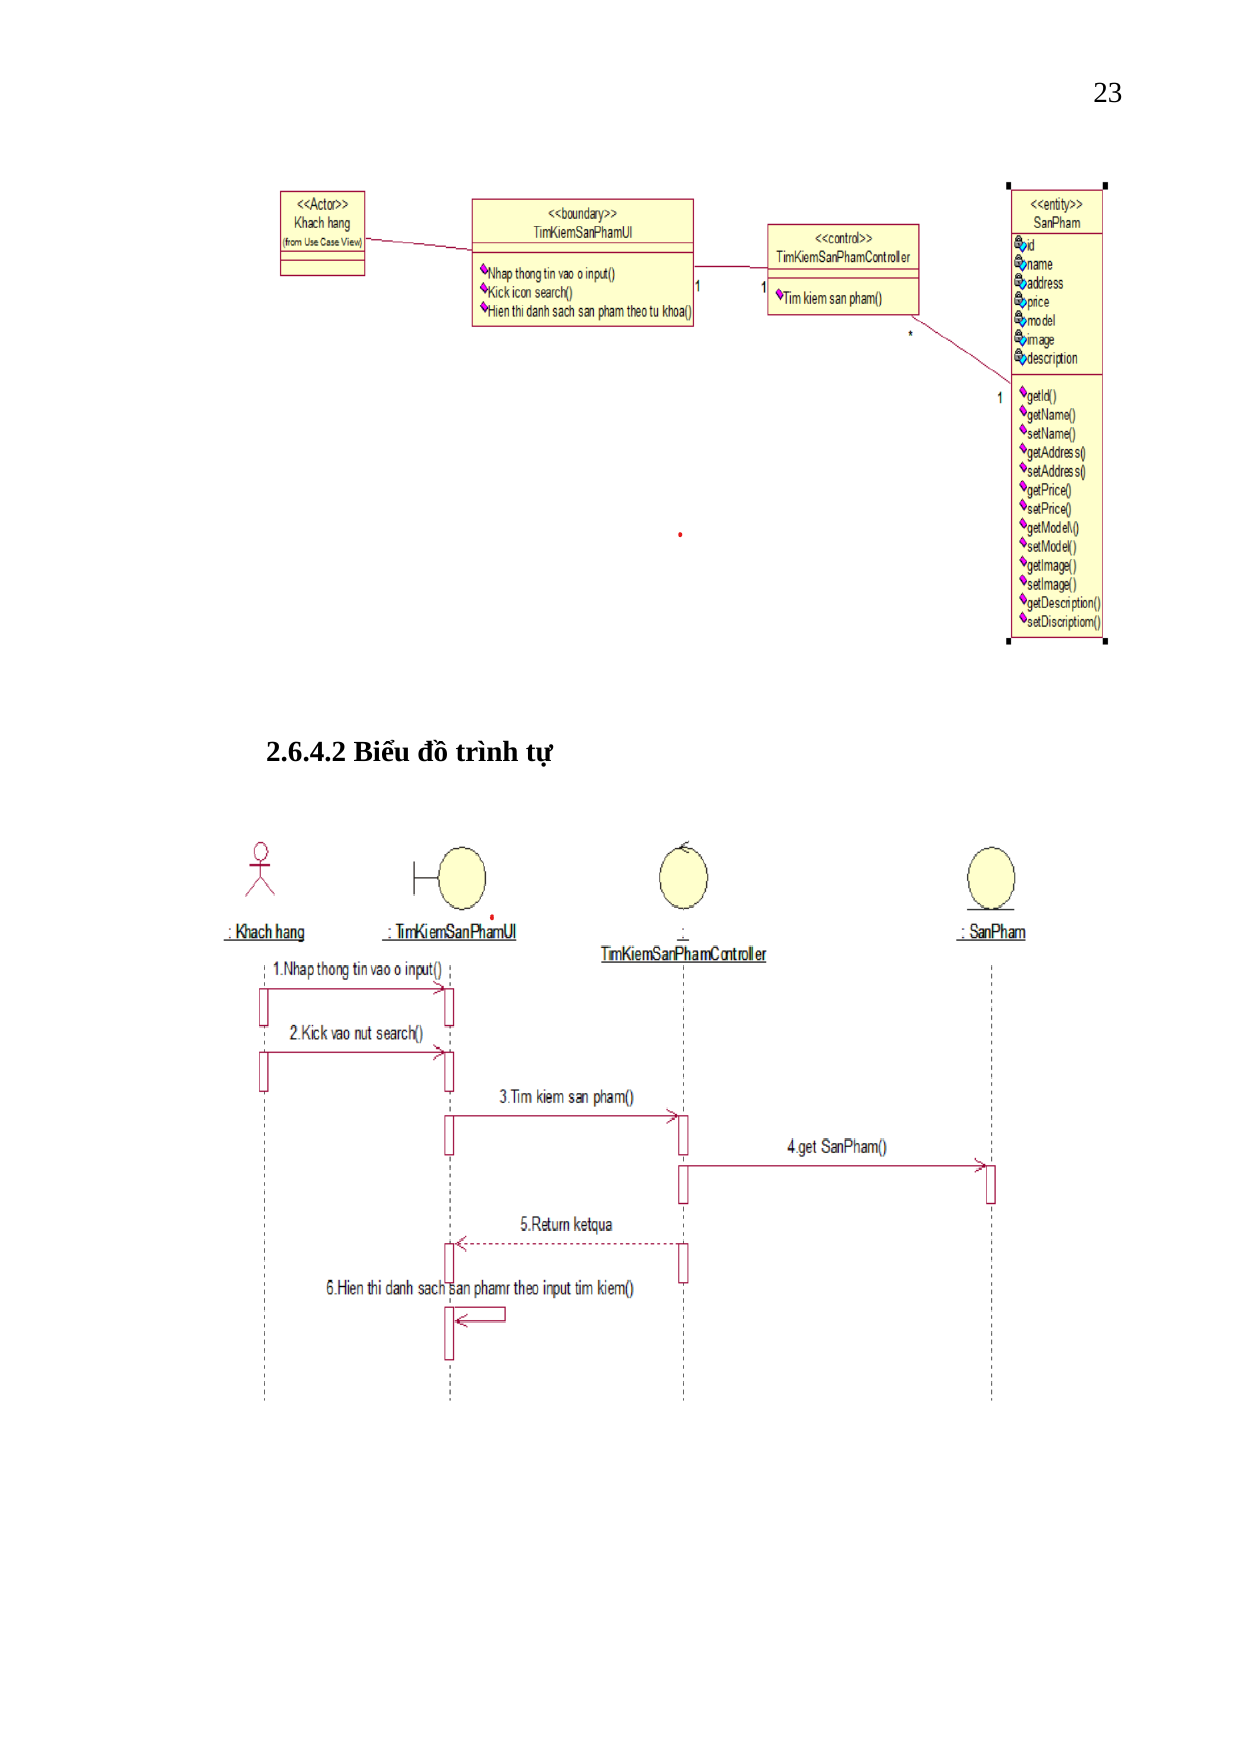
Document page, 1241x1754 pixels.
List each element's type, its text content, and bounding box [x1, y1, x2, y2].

text 2.6.4.2 Biểu đồ trình tự [207, 734, 1122, 768]
picture [265, 147, 1137, 718]
picture [206, 835, 1157, 1525]
